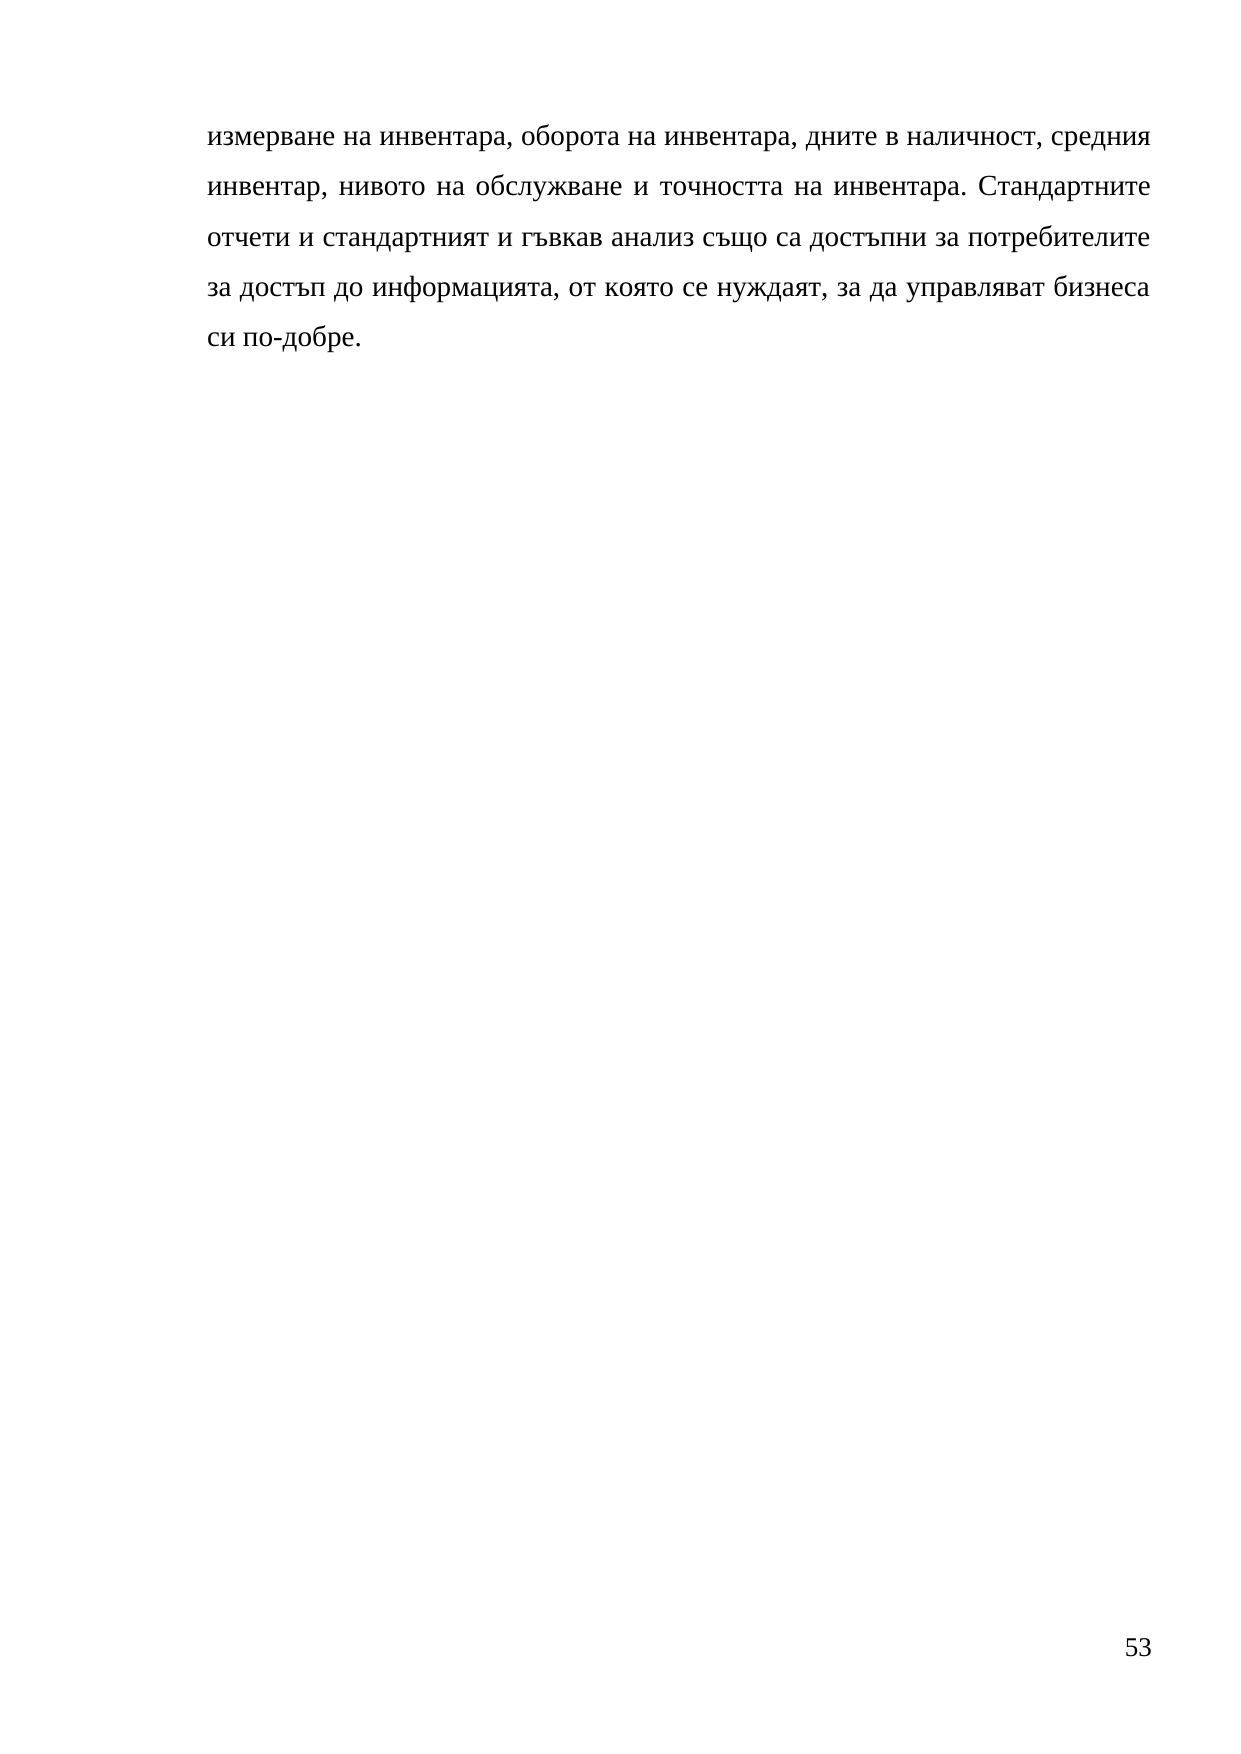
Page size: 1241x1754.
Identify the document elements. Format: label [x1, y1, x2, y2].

text [207, 118, 1152, 353]
